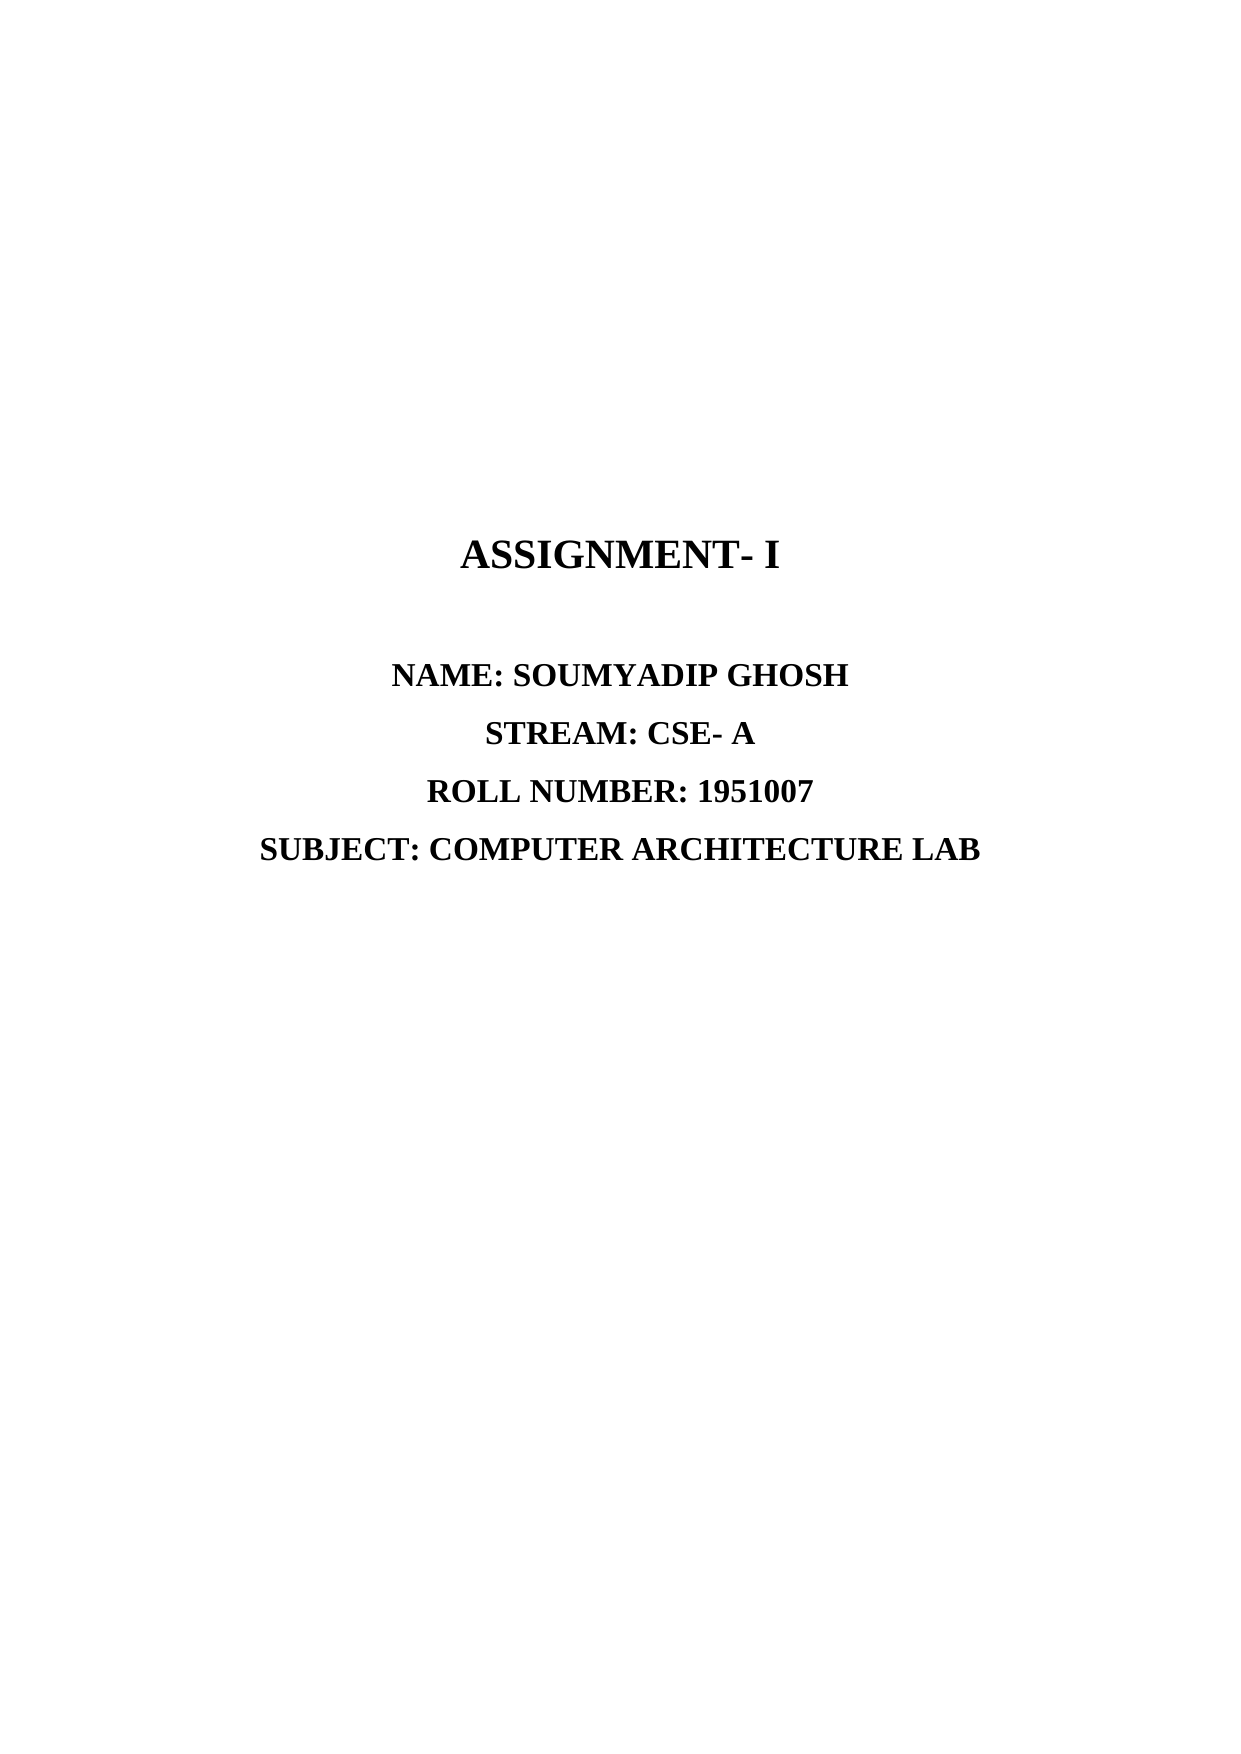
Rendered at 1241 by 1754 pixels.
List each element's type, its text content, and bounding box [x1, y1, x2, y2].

text NAME: SOUMYADIP GHOSH [150, 655, 1090, 694]
text ASSIGNMENT- I [150, 529, 1090, 577]
text SUBJECT: COMPUTER ARCHITECTURE LAB [150, 829, 1090, 868]
text STREAM: CSE- A [150, 713, 1090, 752]
text ROLL NUMBER: 1951007 [150, 771, 1090, 810]
